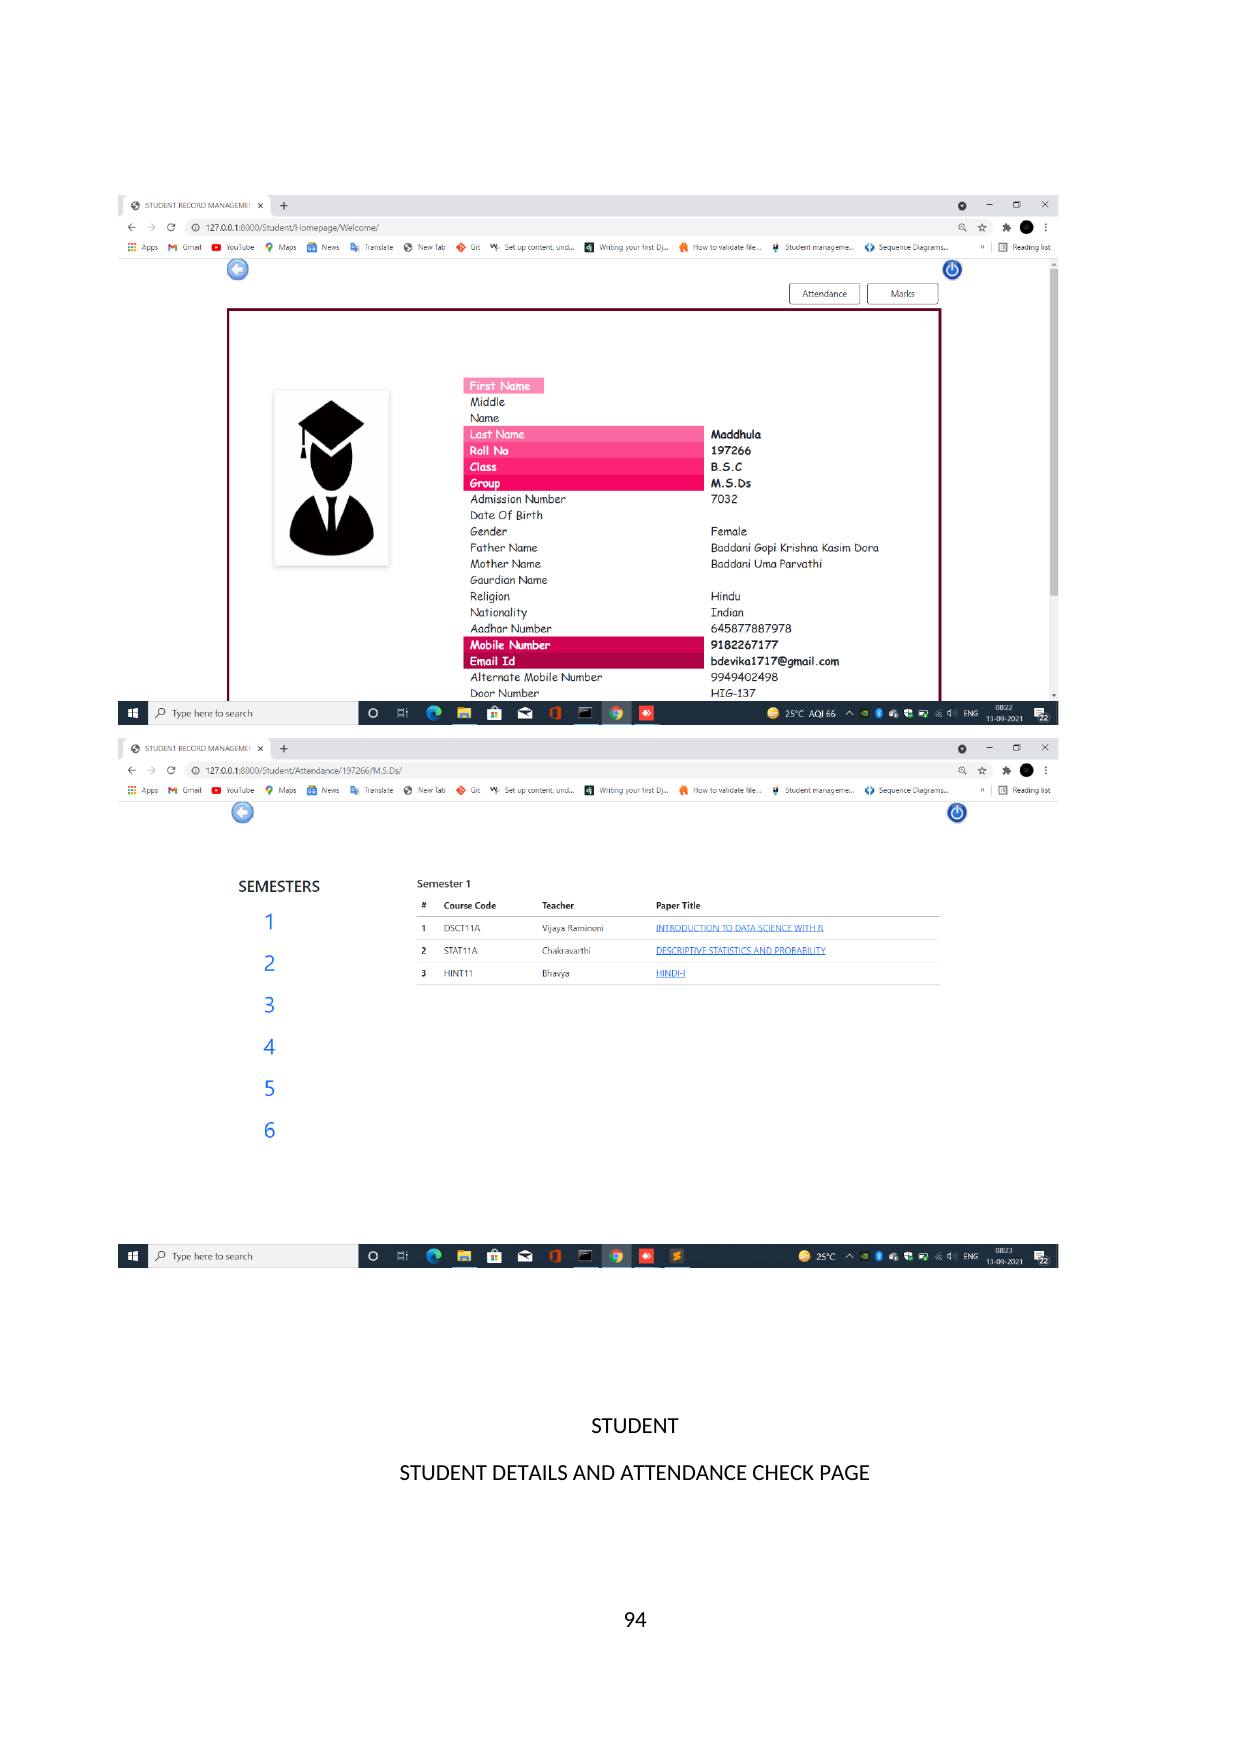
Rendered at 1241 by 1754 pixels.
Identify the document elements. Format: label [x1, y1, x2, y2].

picture [118, 738, 1059, 1268]
picture [118, 195, 1059, 725]
